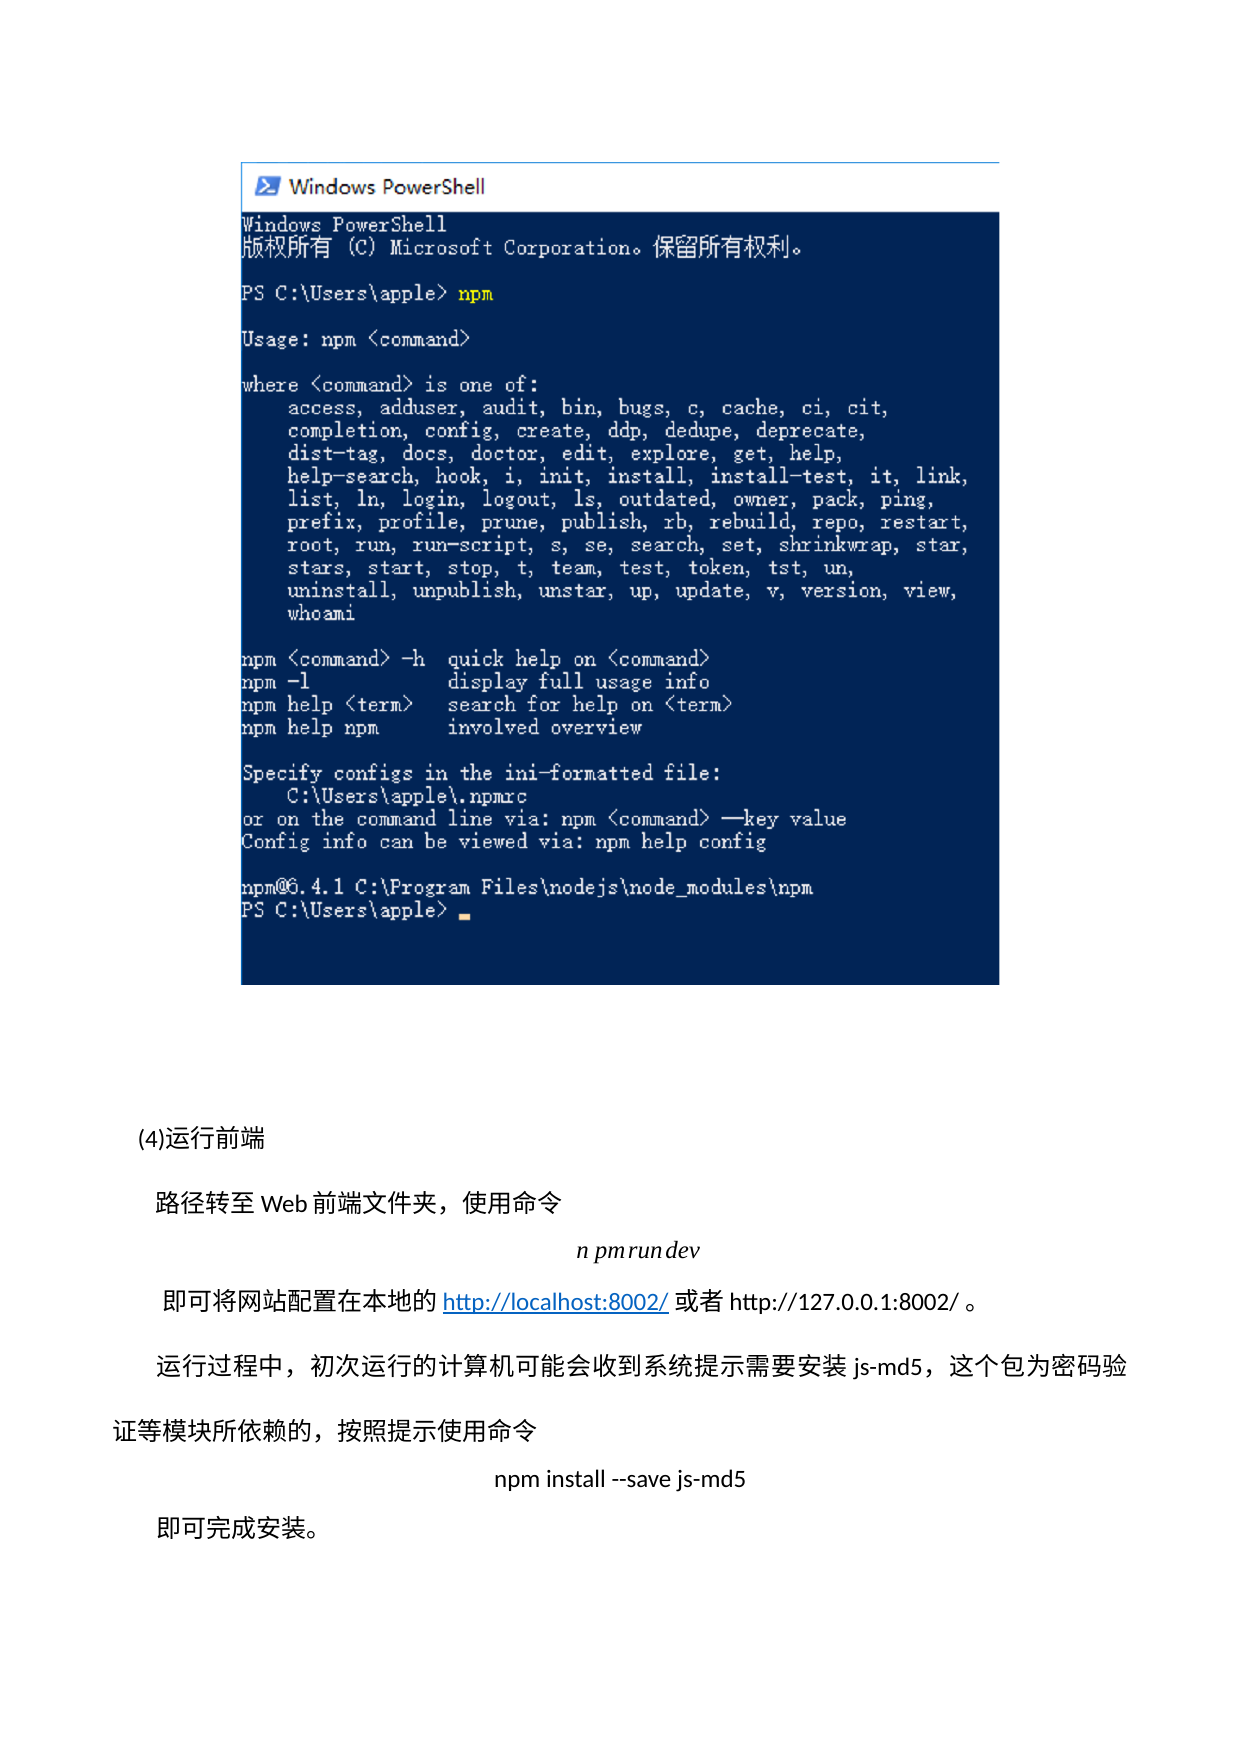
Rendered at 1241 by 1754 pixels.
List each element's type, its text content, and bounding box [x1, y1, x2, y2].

text 运行过程中，初次运行的计算机可能会收到系统提示需要安装js-md5，这个包为密码验证等模块所依赖的，按照提示使用命令 [112, 1332, 1128, 1462]
text 即可完成安装。 [112, 1494, 1128, 1559]
text 即可将网站配置在本地的http://localhost:8002/ 或者http://127.0.0.1:8002/ 。 [112, 1267, 1128, 1332]
picture [240, 162, 1000, 985]
text 路径转至Web前端文件夹，使用命令 [112, 1169, 1128, 1234]
text npm install --save js-md5 [112, 1462, 1128, 1494]
text (4)运行前端 [112, 1104, 1128, 1169]
